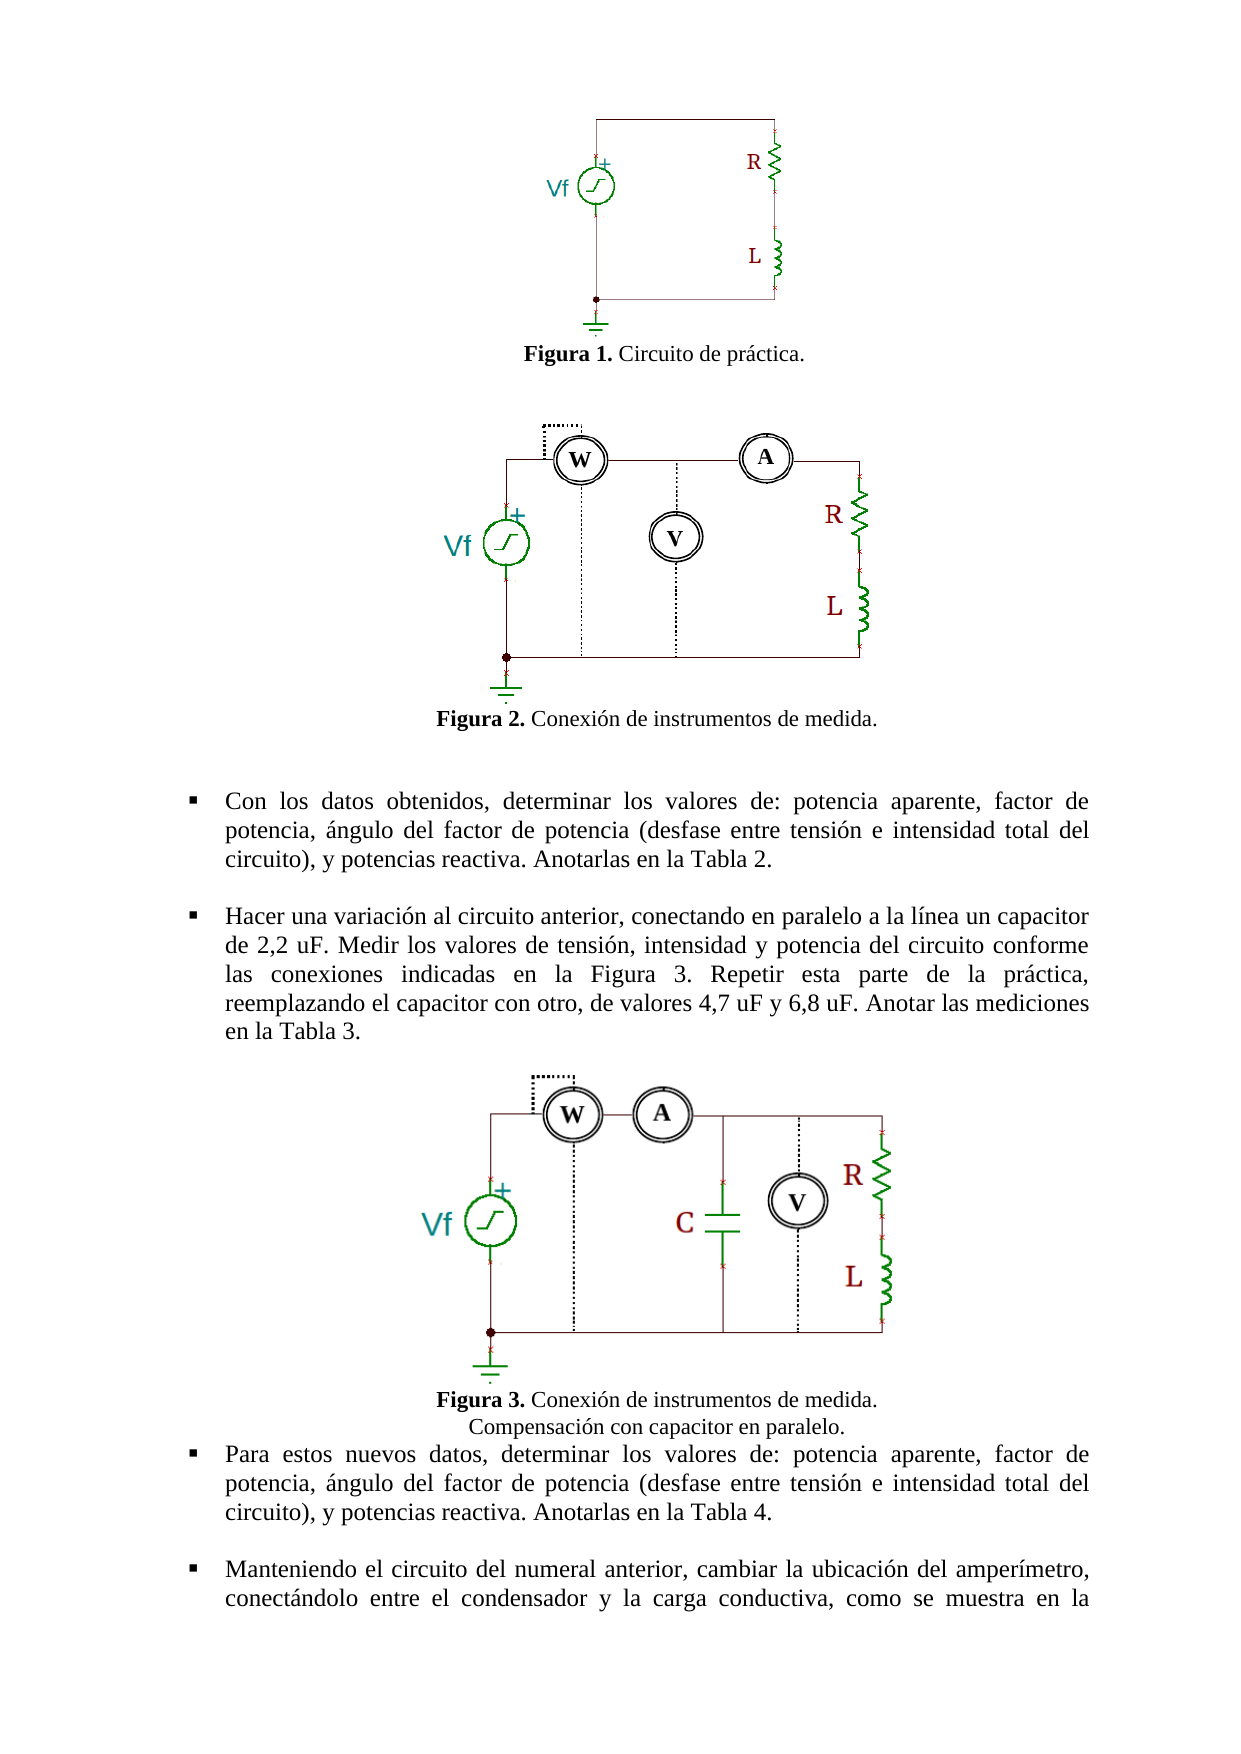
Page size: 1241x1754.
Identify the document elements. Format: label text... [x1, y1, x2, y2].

list Hacer una variación al circuito anterior, conectando en paralelo a la línea un capacitor de 2,2 uF. Medir los valores de tensión, intensidad y potencia del circuito conforme las conexiones indicadas en la Figura 3. Repetir esta parte de la práctica, reemplazando el capacitor con otro, de valores 4,7 uF y 6,8 uF. Anotar las mediciones en la Tabla 3. [187, 901, 1090, 1045]
text Compensación con capacitor en paralelo. [224, 1413, 1090, 1439]
text Figura 1. Circuito de práctica. [239, 340, 1090, 367]
picture [443, 423, 871, 705]
text Figura 2. Conexión de instrumentos de medida. [224, 705, 1090, 731]
picture [420, 1073, 894, 1387]
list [187, 1554, 1090, 1612]
picture [546, 118, 783, 337]
list Con los datos obtenidos, determinar los valores de: potencia aparente, factor de potencia, ángulo del factor de potencia (desfase entre tensión e intensidad total del circuito), y potencias reactiva. Anotarlas en la Tabla 2. [187, 786, 1090, 873]
text Figura 3. Conexión de instrumentos de medida. [224, 1386, 1090, 1413]
list Para estos nuevos datos, determinar los valores de: potencia aparente, factor de potencia, ángulo del factor de potencia (desfase entre tensión e intensidad total del circuito), y potencias reactiva. Anotarlas en la Tabla 4. [187, 1439, 1090, 1525]
